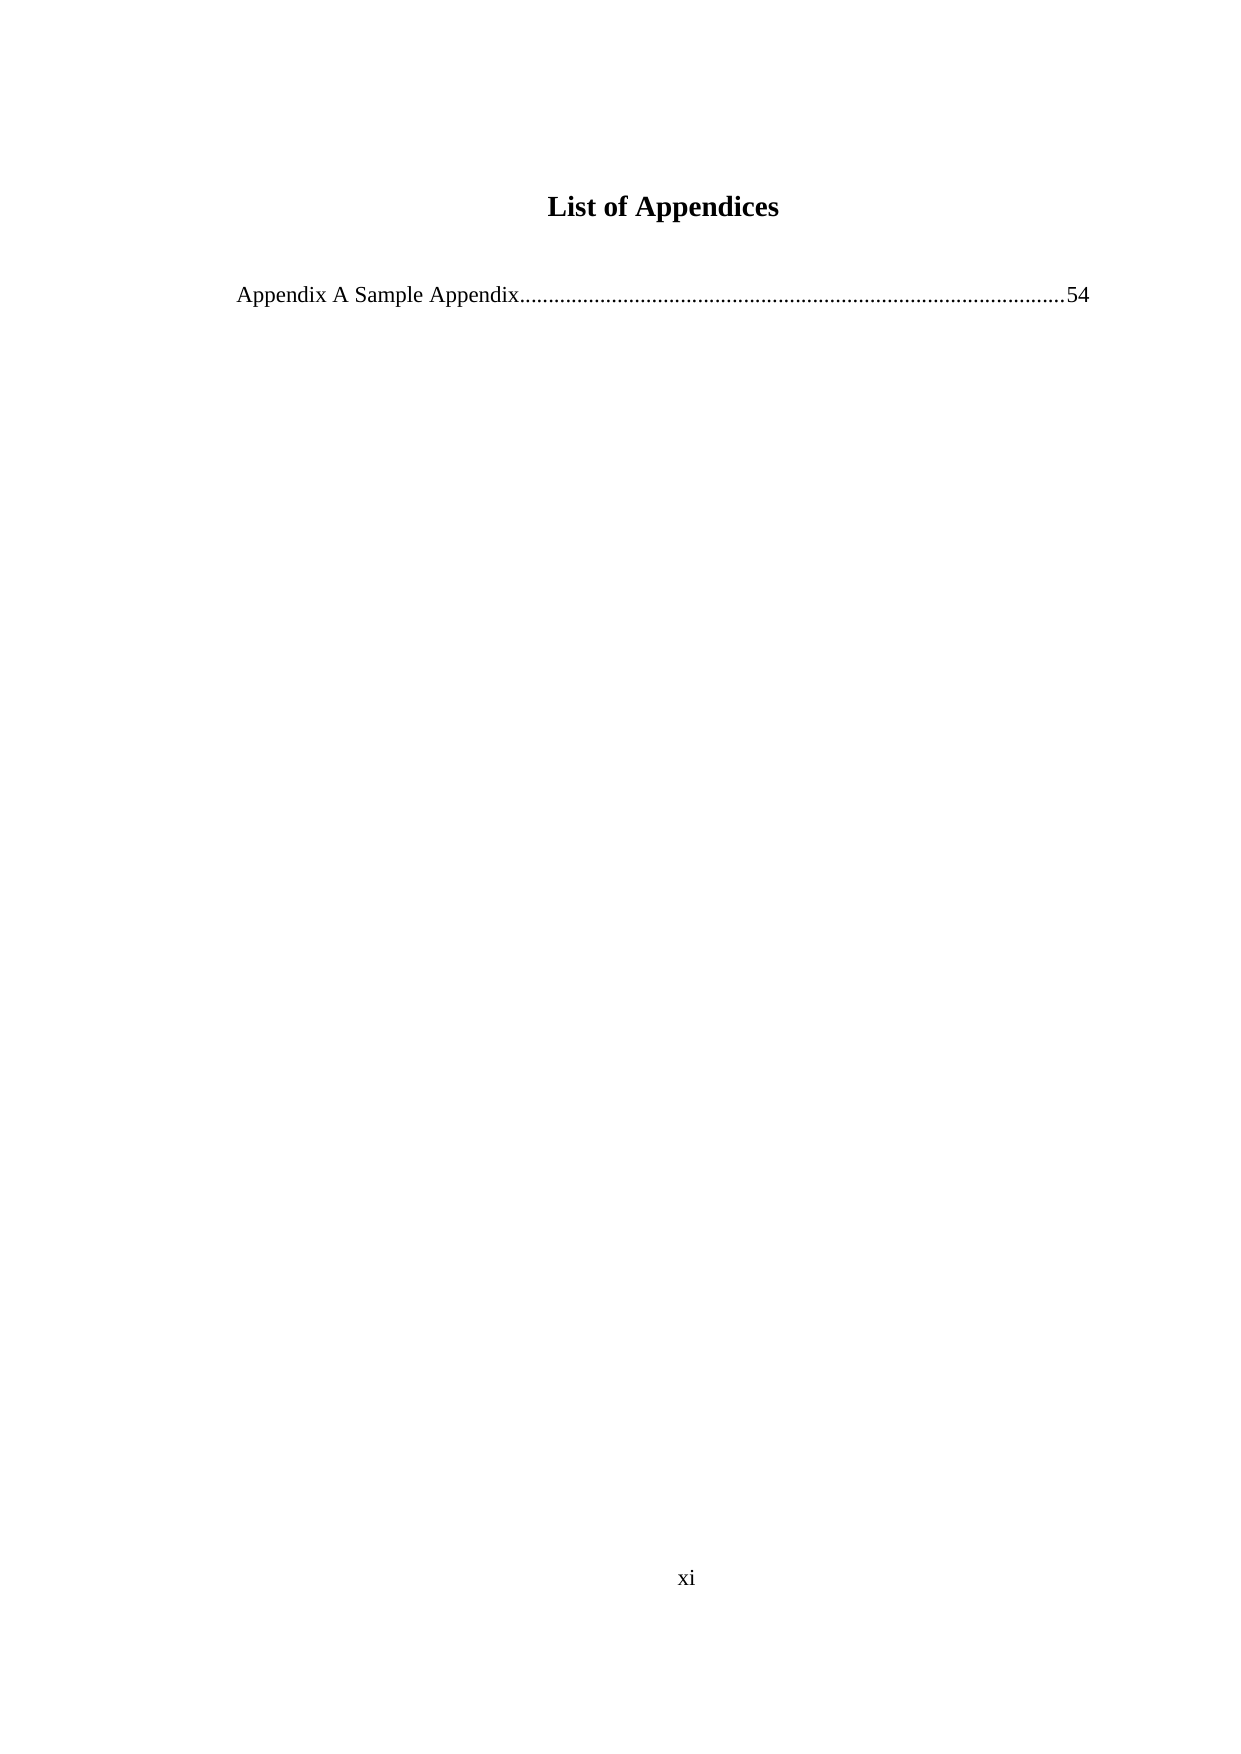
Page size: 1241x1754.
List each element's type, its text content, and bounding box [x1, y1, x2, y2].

subtitle List of Appendices [236, 189, 1090, 223]
text Appendix A Sample Appendix 54 [236, 282, 1090, 308]
